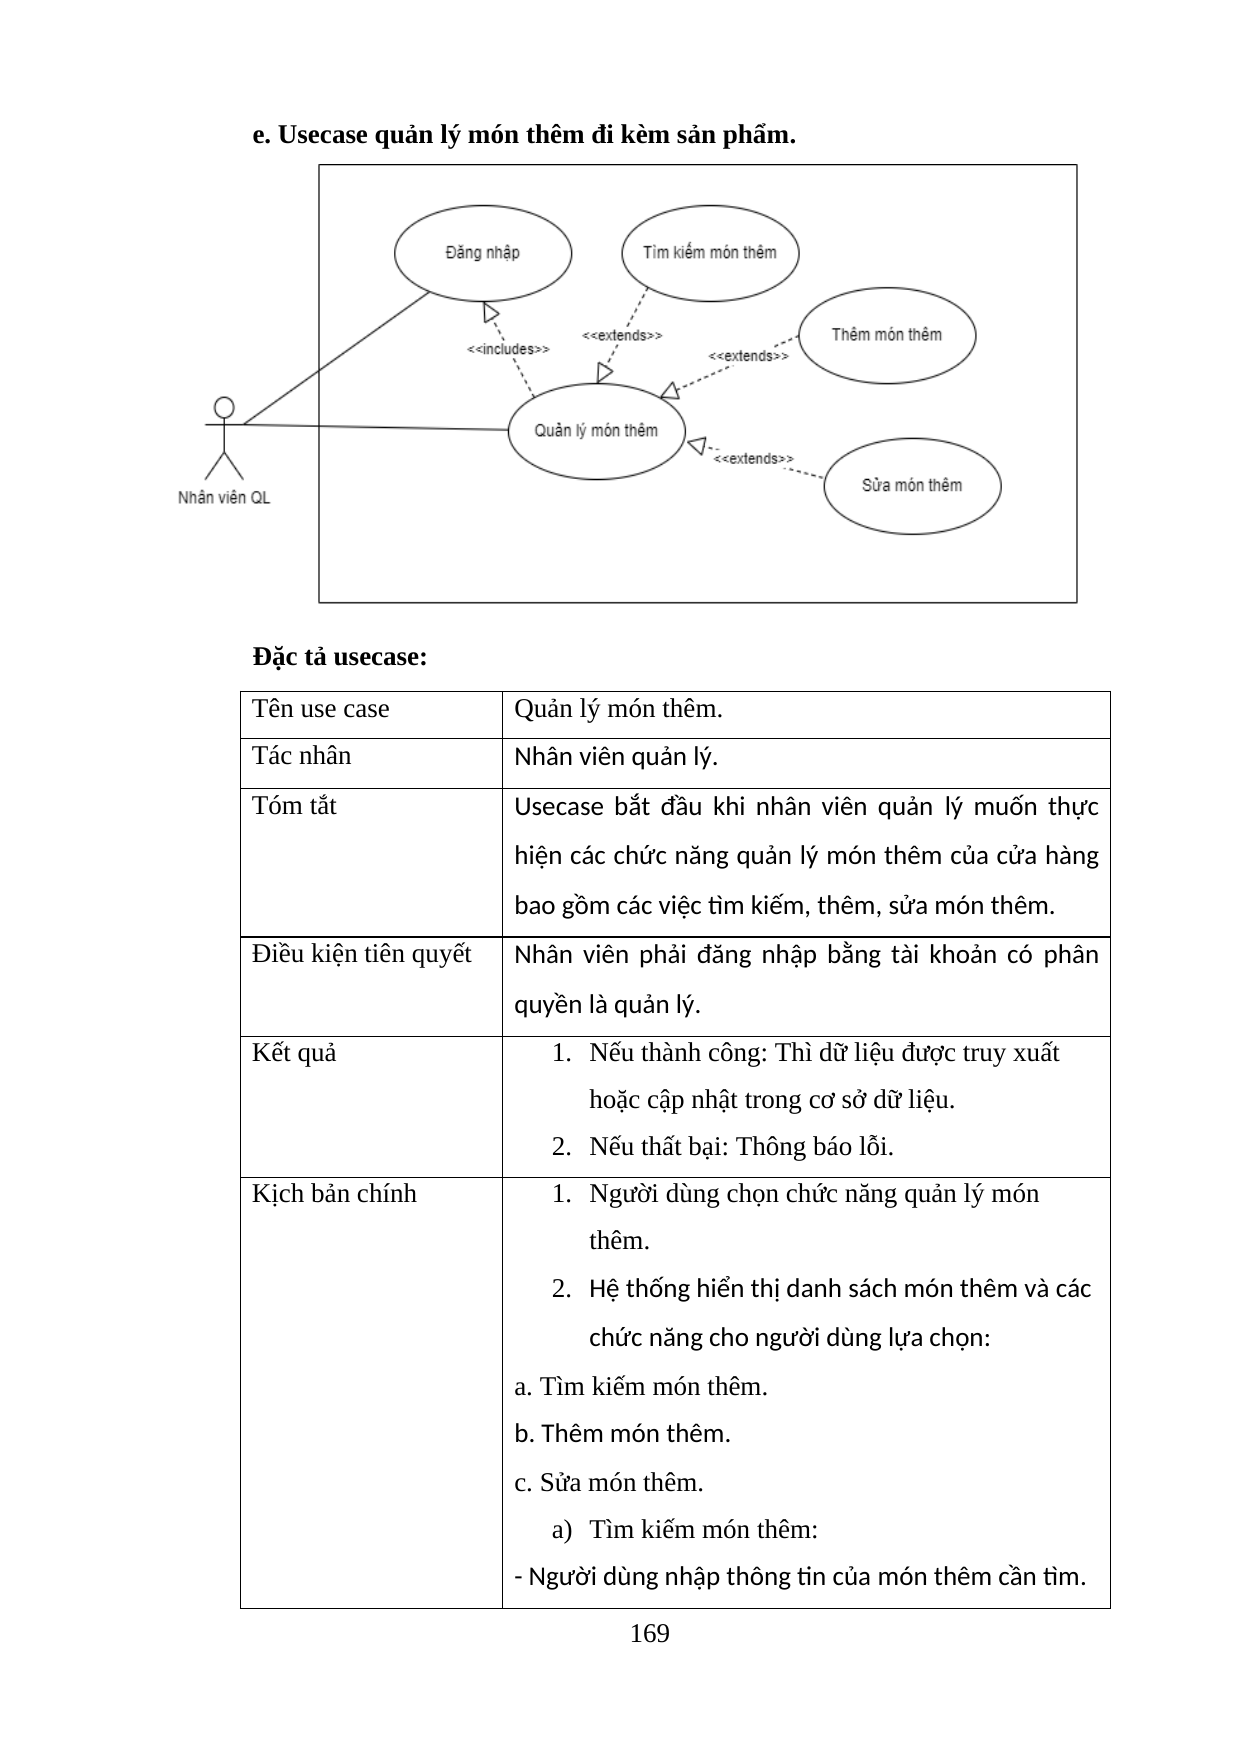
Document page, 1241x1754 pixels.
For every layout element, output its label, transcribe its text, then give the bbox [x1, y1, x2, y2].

table_cell Điều kiện tiên quyết [241, 938, 502, 1036]
table_cell Nhân viên phải đăng nhập bằng tài khoản có phân quyền là quản lý. [503, 938, 1110, 1036]
picture [177, 164, 1079, 605]
text Đặc tả usecase: [177, 640, 1122, 672]
table_cell Tác nhân [241, 739, 502, 788]
table_cell Kịch bản chính [241, 1178, 502, 1608]
table_cell Nhân viên quản lý. [503, 739, 1110, 788]
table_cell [503, 1178, 1110, 1608]
table_header Quản lý món thêm. [503, 692, 1110, 738]
table_cell Tóm tắt [241, 789, 502, 936]
subtitle e. Usecase quản lý món thêm đi kèm sản phẩm. [177, 118, 1122, 149]
table_cell Usecase bắt đầu khi nhân viên quản lý muốn thực hiện các chức năng quản lý món thêm của cửa hàng bao gồm các việc tìm kiếm, thêm, sửa món thêm. [503, 789, 1110, 936]
table_header Tên use case [241, 692, 502, 738]
table_cell Nếu thành công: Thì dữ liệu được truy xuất hoặc cập nhật trong cơ sở dữ liệu. Nếu thất bại: Thông báo lỗi. [503, 1037, 1110, 1177]
table_cell Kết quả [241, 1037, 502, 1177]
